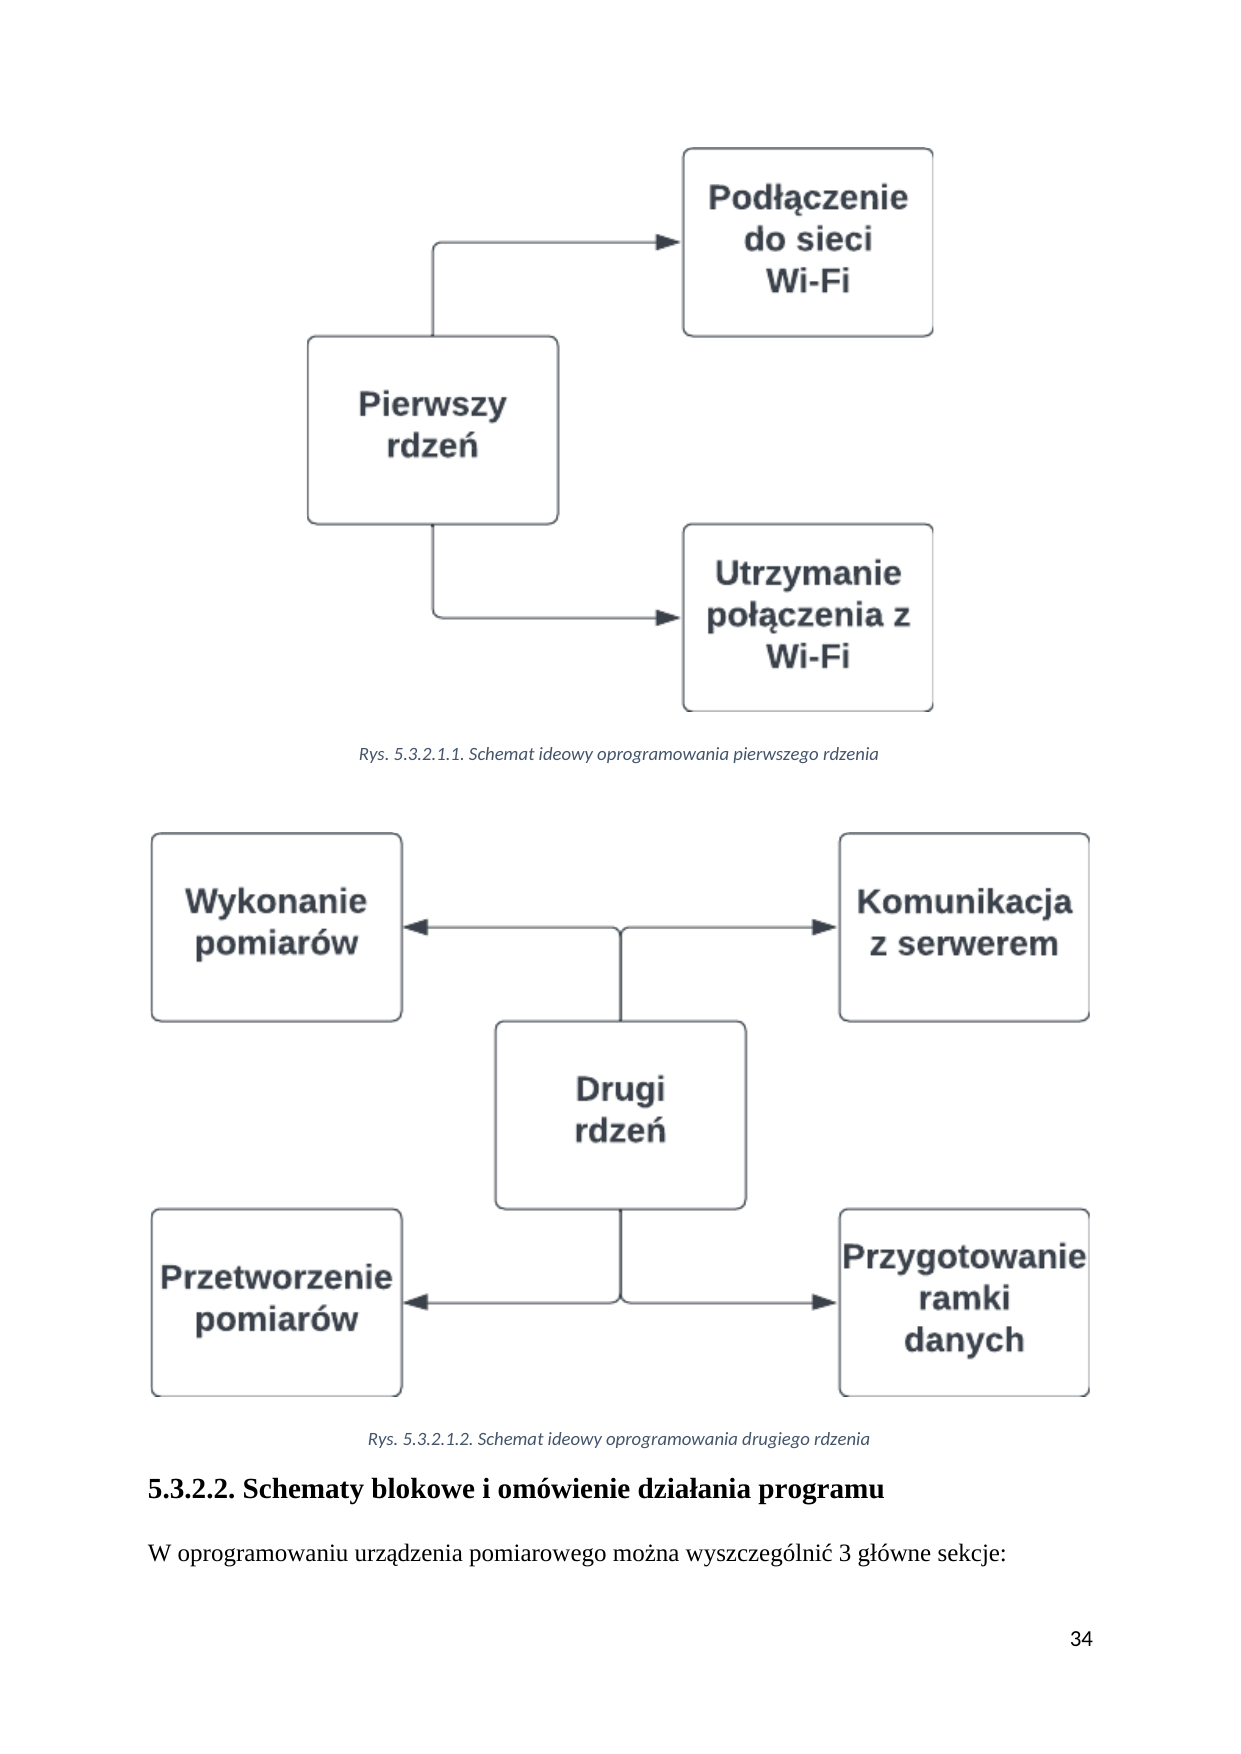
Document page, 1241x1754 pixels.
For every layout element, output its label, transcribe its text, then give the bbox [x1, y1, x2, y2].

text 5.3.2.2. Schematy blokowe i omówienie działania programu [148, 1471, 1093, 1505]
text Rys. 5.3.2.1.2. Schemat ideowy oprogramowania drugiego rdzenia [148, 1428, 1093, 1451]
text Rys. 5.3.2.1.1. Schemat ideowy oprogramowania pierwszego rdzenia [148, 742, 1093, 765]
picture [150, 832, 1090, 1397]
picture [306, 147, 934, 712]
text W oprogramowaniu urządzenia pomiarowego można wyszczególnić 3 główne sekcje: [148, 1538, 1093, 1567]
